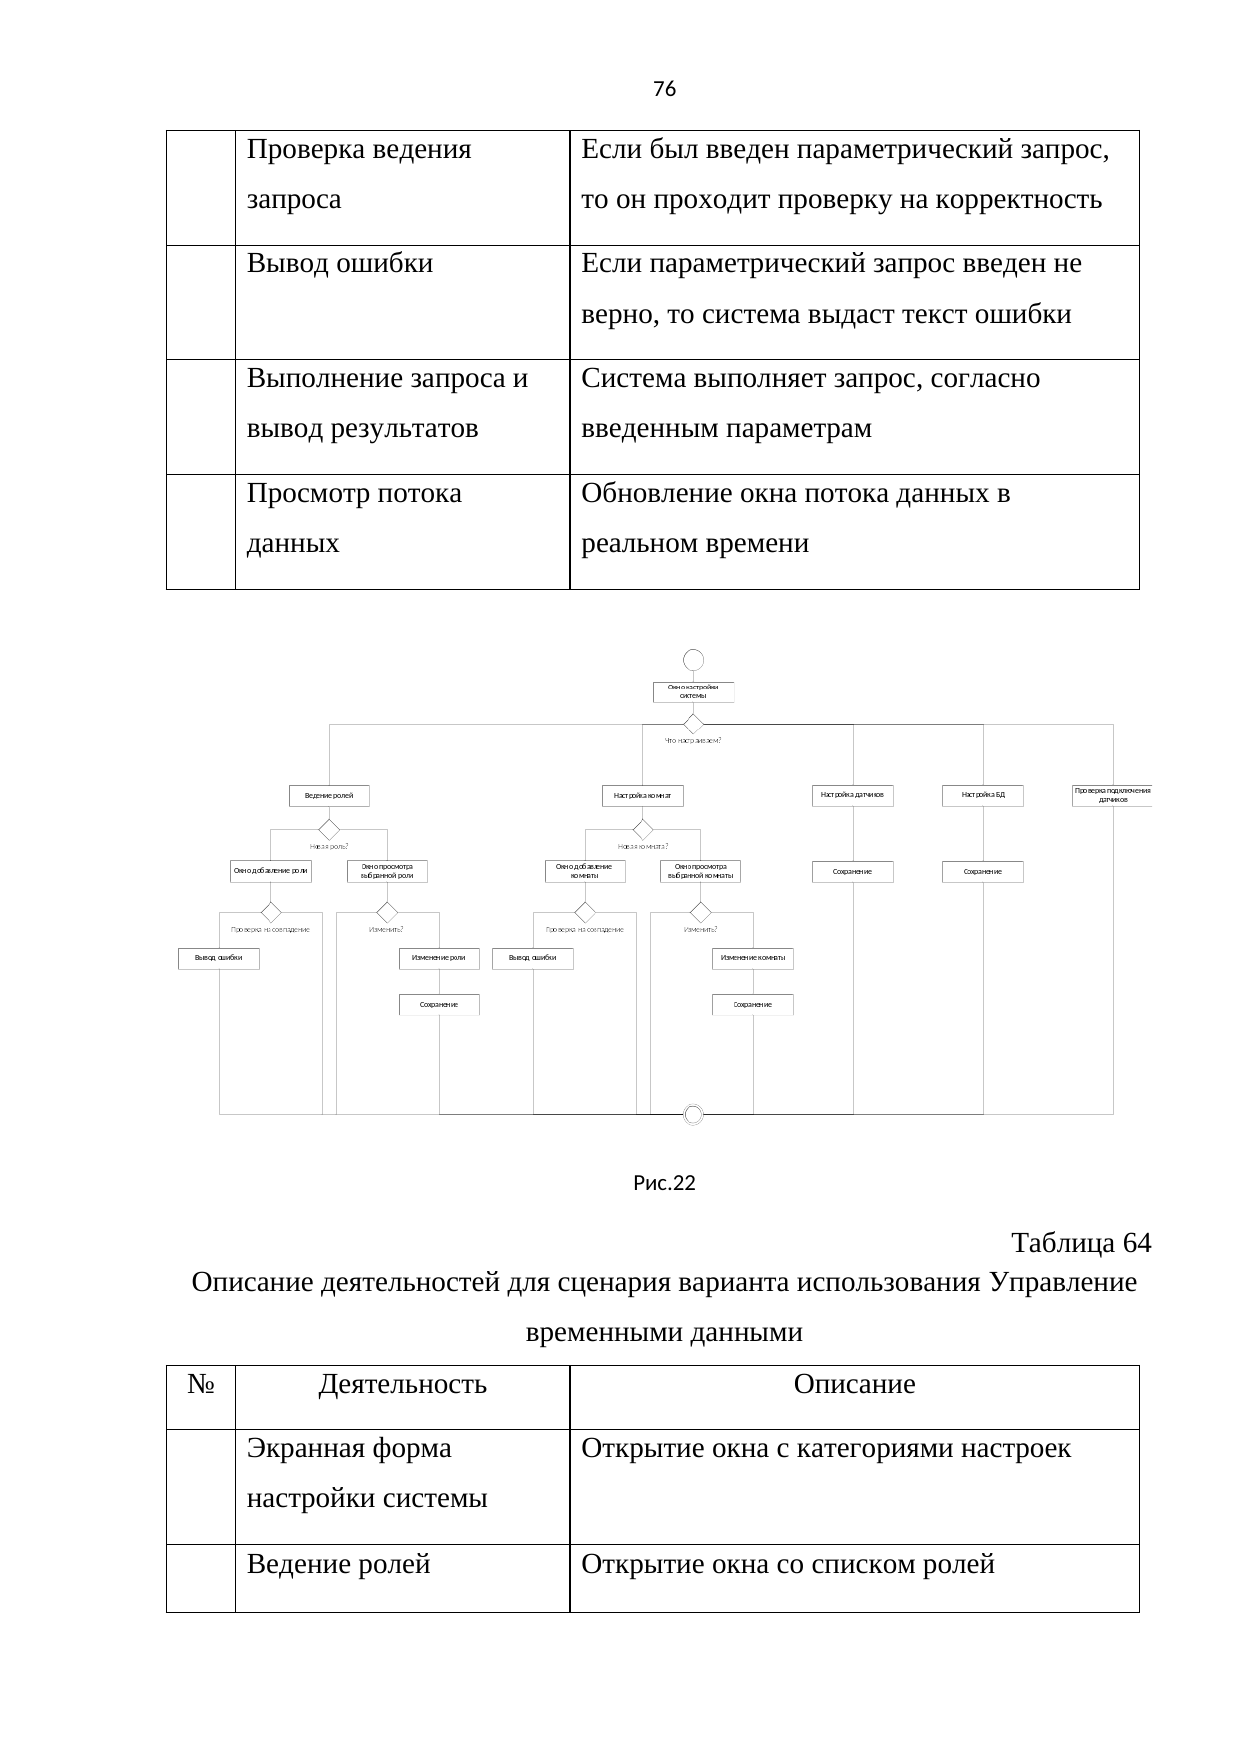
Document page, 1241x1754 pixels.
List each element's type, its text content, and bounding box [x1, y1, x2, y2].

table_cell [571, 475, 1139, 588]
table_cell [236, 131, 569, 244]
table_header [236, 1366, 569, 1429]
text Таблица 64 [177, 1226, 1152, 1259]
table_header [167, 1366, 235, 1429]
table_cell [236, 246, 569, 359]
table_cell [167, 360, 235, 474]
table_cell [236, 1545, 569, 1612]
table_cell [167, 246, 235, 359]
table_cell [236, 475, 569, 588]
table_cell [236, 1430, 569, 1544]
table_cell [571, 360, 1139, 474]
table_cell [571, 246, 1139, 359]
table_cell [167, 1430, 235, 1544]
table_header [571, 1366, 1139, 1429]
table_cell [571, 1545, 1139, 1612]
text Рис.22 [177, 1168, 1152, 1196]
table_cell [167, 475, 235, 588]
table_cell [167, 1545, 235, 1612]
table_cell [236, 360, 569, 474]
text Описание деятельностей для сценария варианта использования Управление временными данными [177, 1264, 1152, 1348]
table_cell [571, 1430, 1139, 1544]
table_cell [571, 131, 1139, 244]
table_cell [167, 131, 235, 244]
